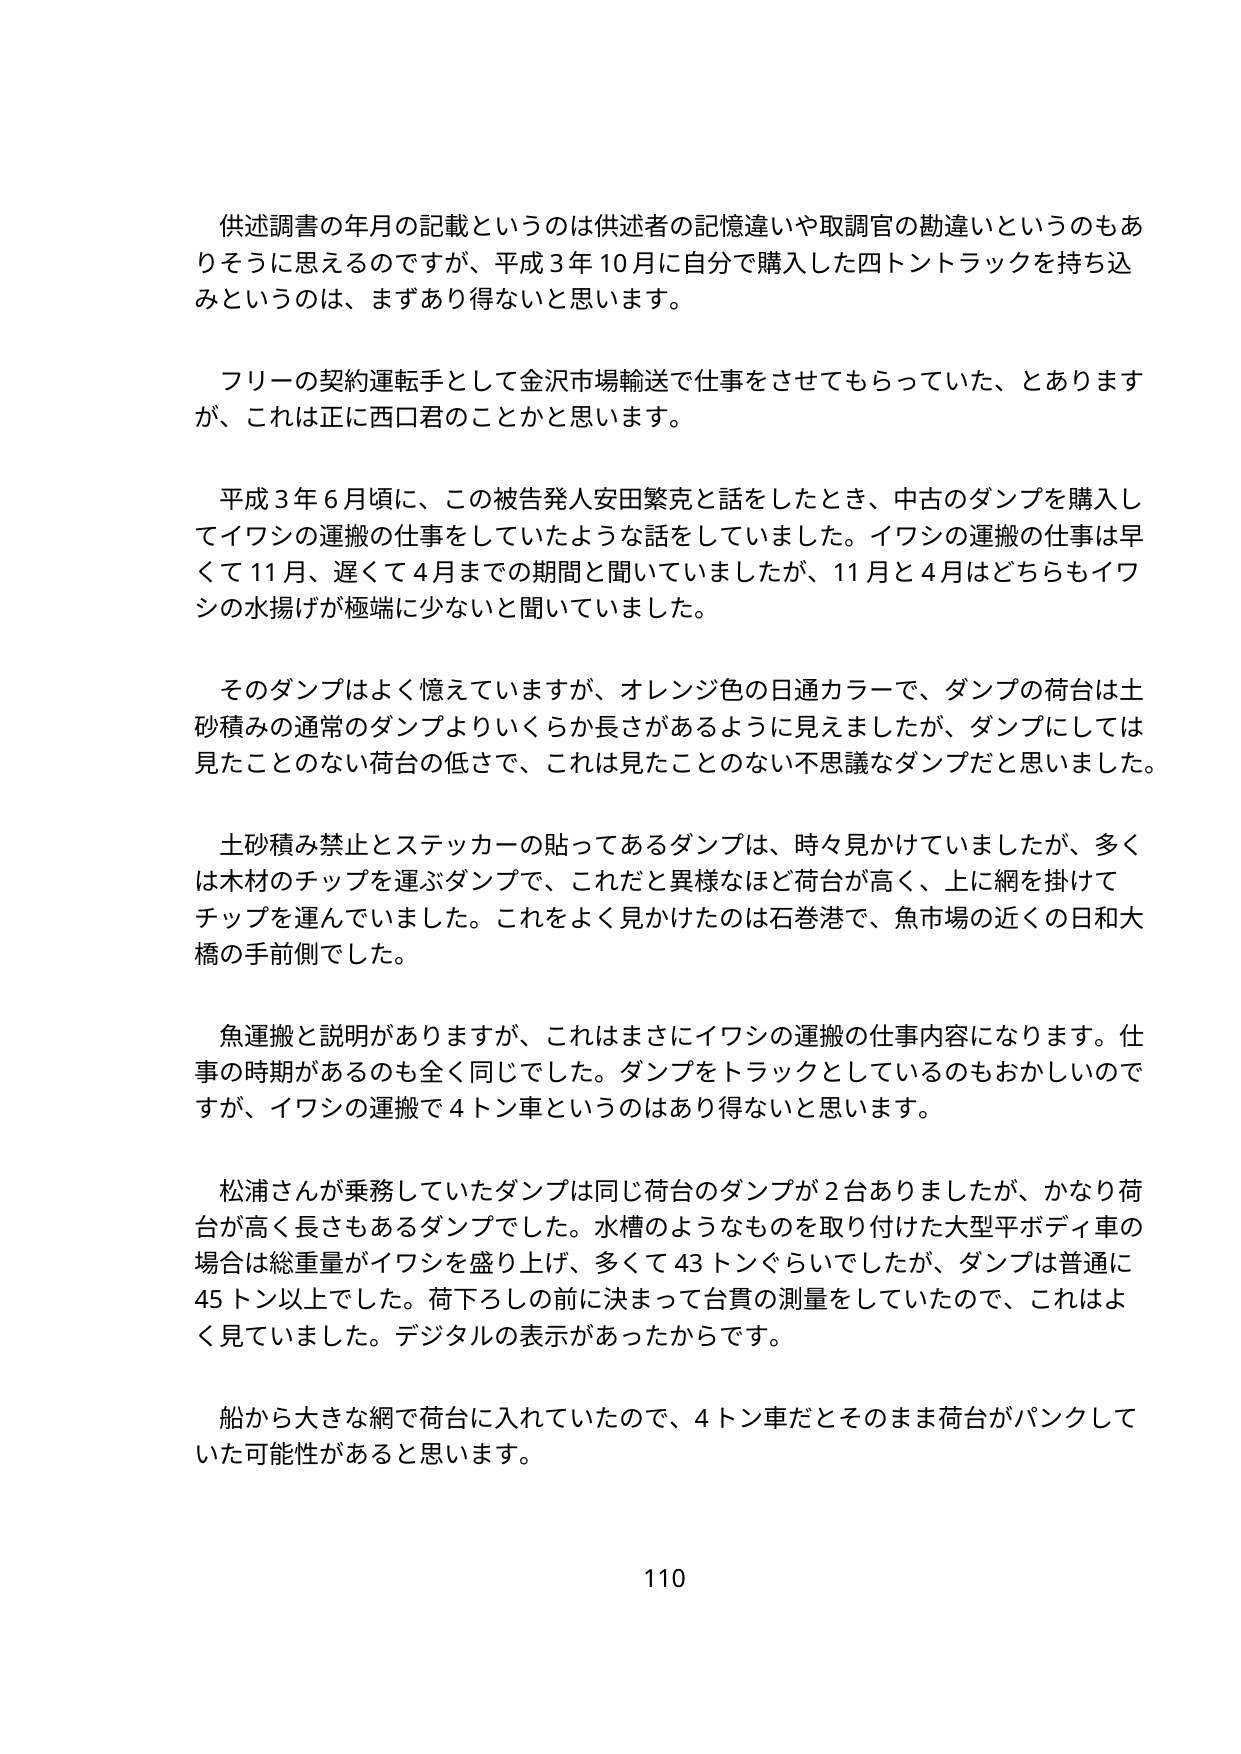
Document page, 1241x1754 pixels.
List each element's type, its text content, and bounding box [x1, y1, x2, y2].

text 供述調書の年月の記載というのは供述者の記憶違いや取調官の勘違いというのもありそうに思えるのですが、平成3年10月に自分で購入した四トントラックを持ち込みというのは、まずあり得ないと思います。 [194, 207, 1152, 316]
text 土砂積み禁止とステッカーの貼ってあるダンプは、時々見かけていましたが、多くは木材のチップを運ぶダンプで、これだと異様なほど荷台が高く、上に網を掛けてチップを運んでいました。これをよく見かけたのは石巻港で、魚市場の近くの日和大橋の手前側でした。 [194, 826, 1152, 971]
text 魚運搬と説明がありますが、これはまさにイワシの運搬の仕事内容になります。仕事の時期があるのも全く同じでした。ダンプをトラックとしているのもおかしいのですが、イワシの運搬で4トン車というのはあり得ないと思います。 [194, 1016, 1152, 1125]
text そのダンプはよく憶えていますが、オレンジ色の日通カラーで、ダンプの荷台は土砂積みの通常のダンプよりいくらか長さがあるように見えましたが、ダンプにしては見たことのない荷台の低さで、これは見たことのない不思議なダンプだと思いました。 [194, 671, 1152, 779]
text フリーの契約運転手として金沢市場輸送で仕事をさせてもらっていた、とありますが、これは正に西口君のことかと思います。 [194, 361, 1152, 434]
text 平成3年6月頃に、この被告発人安田繁克と話をしたとき、中古のダンプを購入してイワシの運搬の仕事をしていたような話をしていました。イワシの運搬の仕事は早くて11月、遅くて4月までの期間と聞いていましたが、11月と4月はどちらもイワシの水揚げが極端に少ないと聞いていました。 [194, 480, 1152, 625]
text 船から大きな網で荷台に入れていたので、4トン車だとそのまま荷台がパンクしていた可能性があると思います。 [194, 1398, 1152, 1471]
text 松浦さんが乗務していたダンプは同じ荷台のダンプが2台ありましたが、かなり荷台が高く長さもあるダンプでした。水槽のようなものを取り付けた大型平ボディ車の場合は総重量がイワシを盛り上げ、多くて43トンぐらいでしたが、ダンプは普通に45トン以上でした。荷下ろしの前に決まって台貫の測量をしていたので、これはよく見ていました。デジタルの表示があったからです。 [194, 1171, 1152, 1352]
